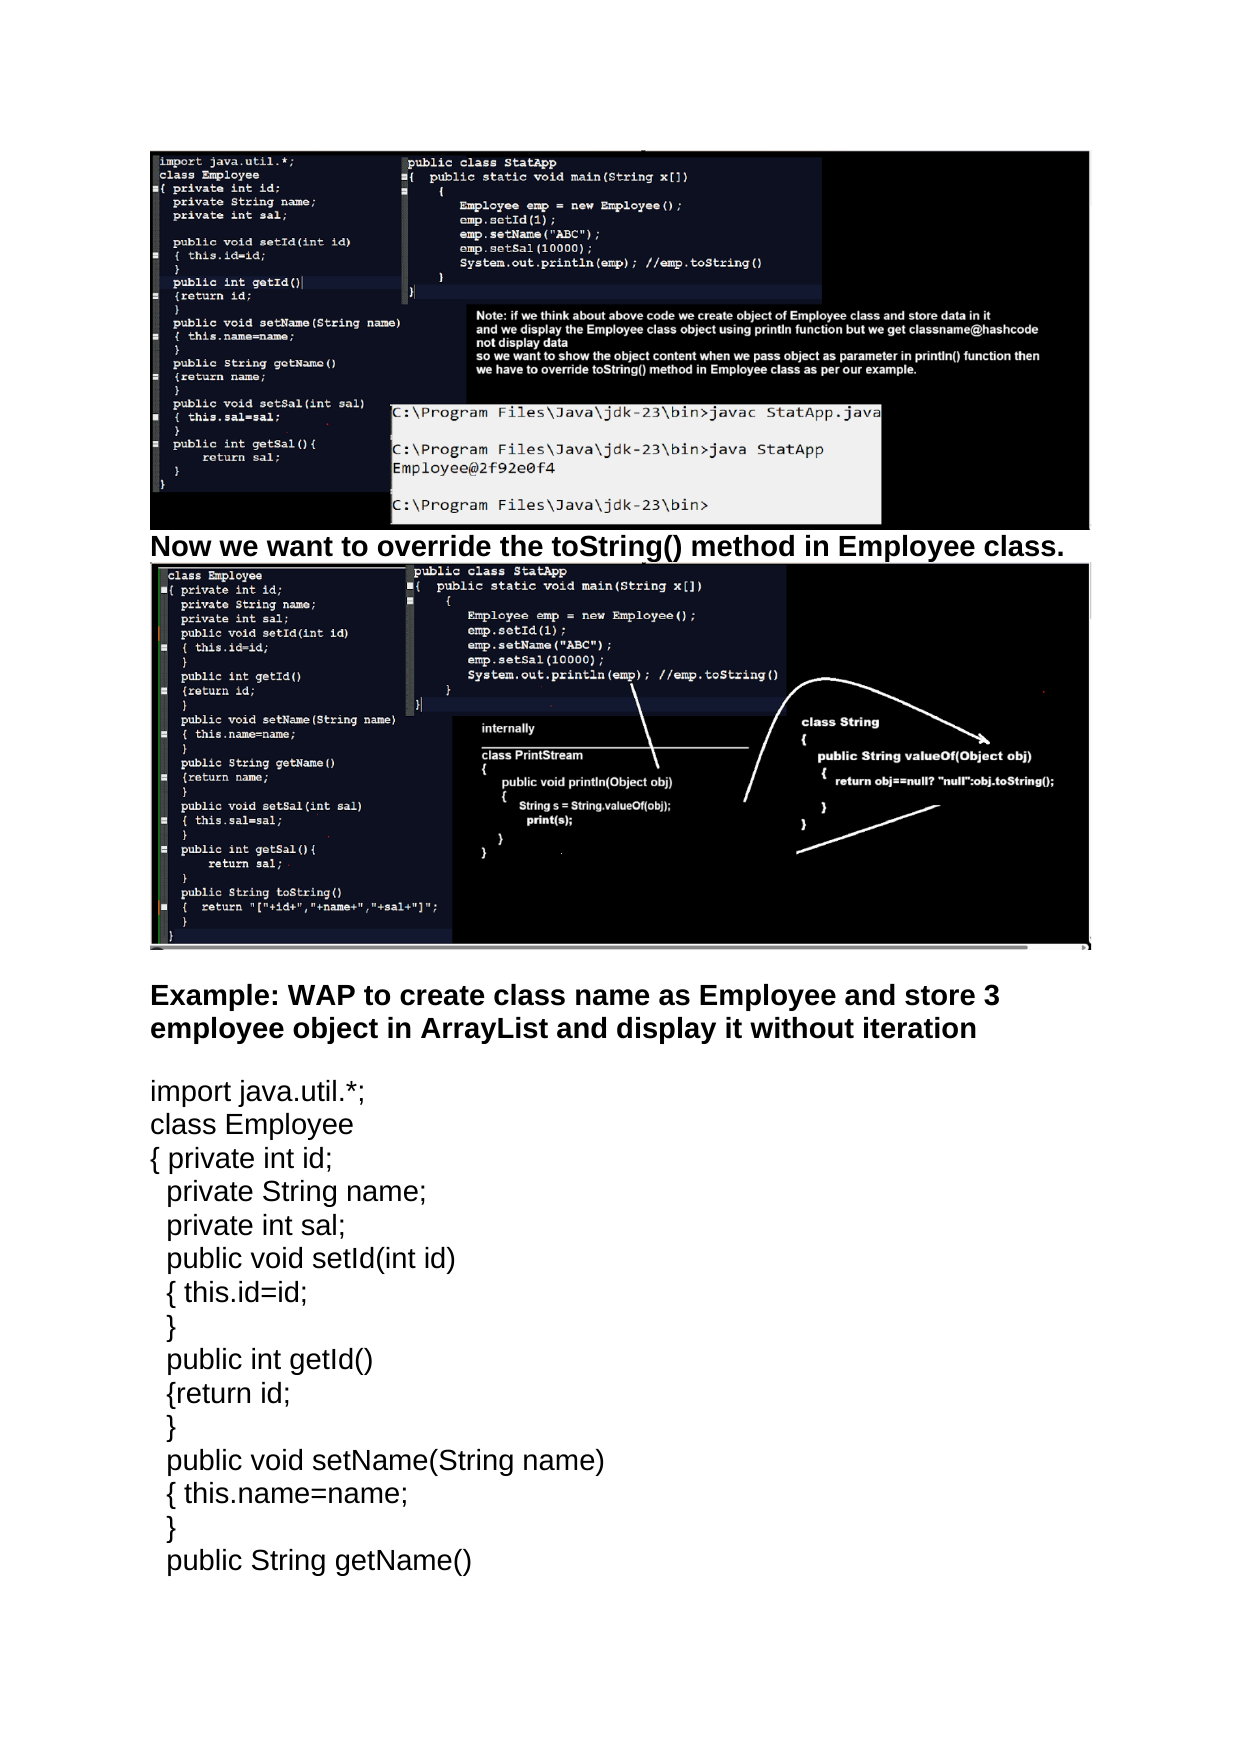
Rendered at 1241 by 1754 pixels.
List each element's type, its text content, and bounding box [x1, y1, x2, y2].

text } [150, 1308, 1090, 1342]
picture [150, 562, 1092, 950]
text {return id; [150, 1376, 1090, 1409]
text { this.name=name; [150, 1476, 1090, 1510]
text { this.id=id; [150, 1275, 1090, 1308]
text public void setId(int id) [150, 1241, 1090, 1275]
text public void setName(String name) [150, 1443, 1090, 1476]
text public int getId() [150, 1342, 1090, 1376]
text { private int id; [150, 1141, 1090, 1174]
text } [150, 1409, 1090, 1443]
text Example: WAP to create class name as Employee and store 3 employee object in ArrayList and display it without iteration [150, 978, 1090, 1045]
text public String getName() [150, 1543, 1090, 1577]
text } [150, 1510, 1090, 1543]
text private String name; [150, 1174, 1090, 1208]
text class Employee [150, 1107, 1090, 1141]
text private int sal; [150, 1208, 1090, 1241]
picture [150, 150, 1092, 530]
text import java.util.*; [150, 1074, 1090, 1107]
text Now we want to override the toString() method in Employee class. [150, 530, 1090, 562]
